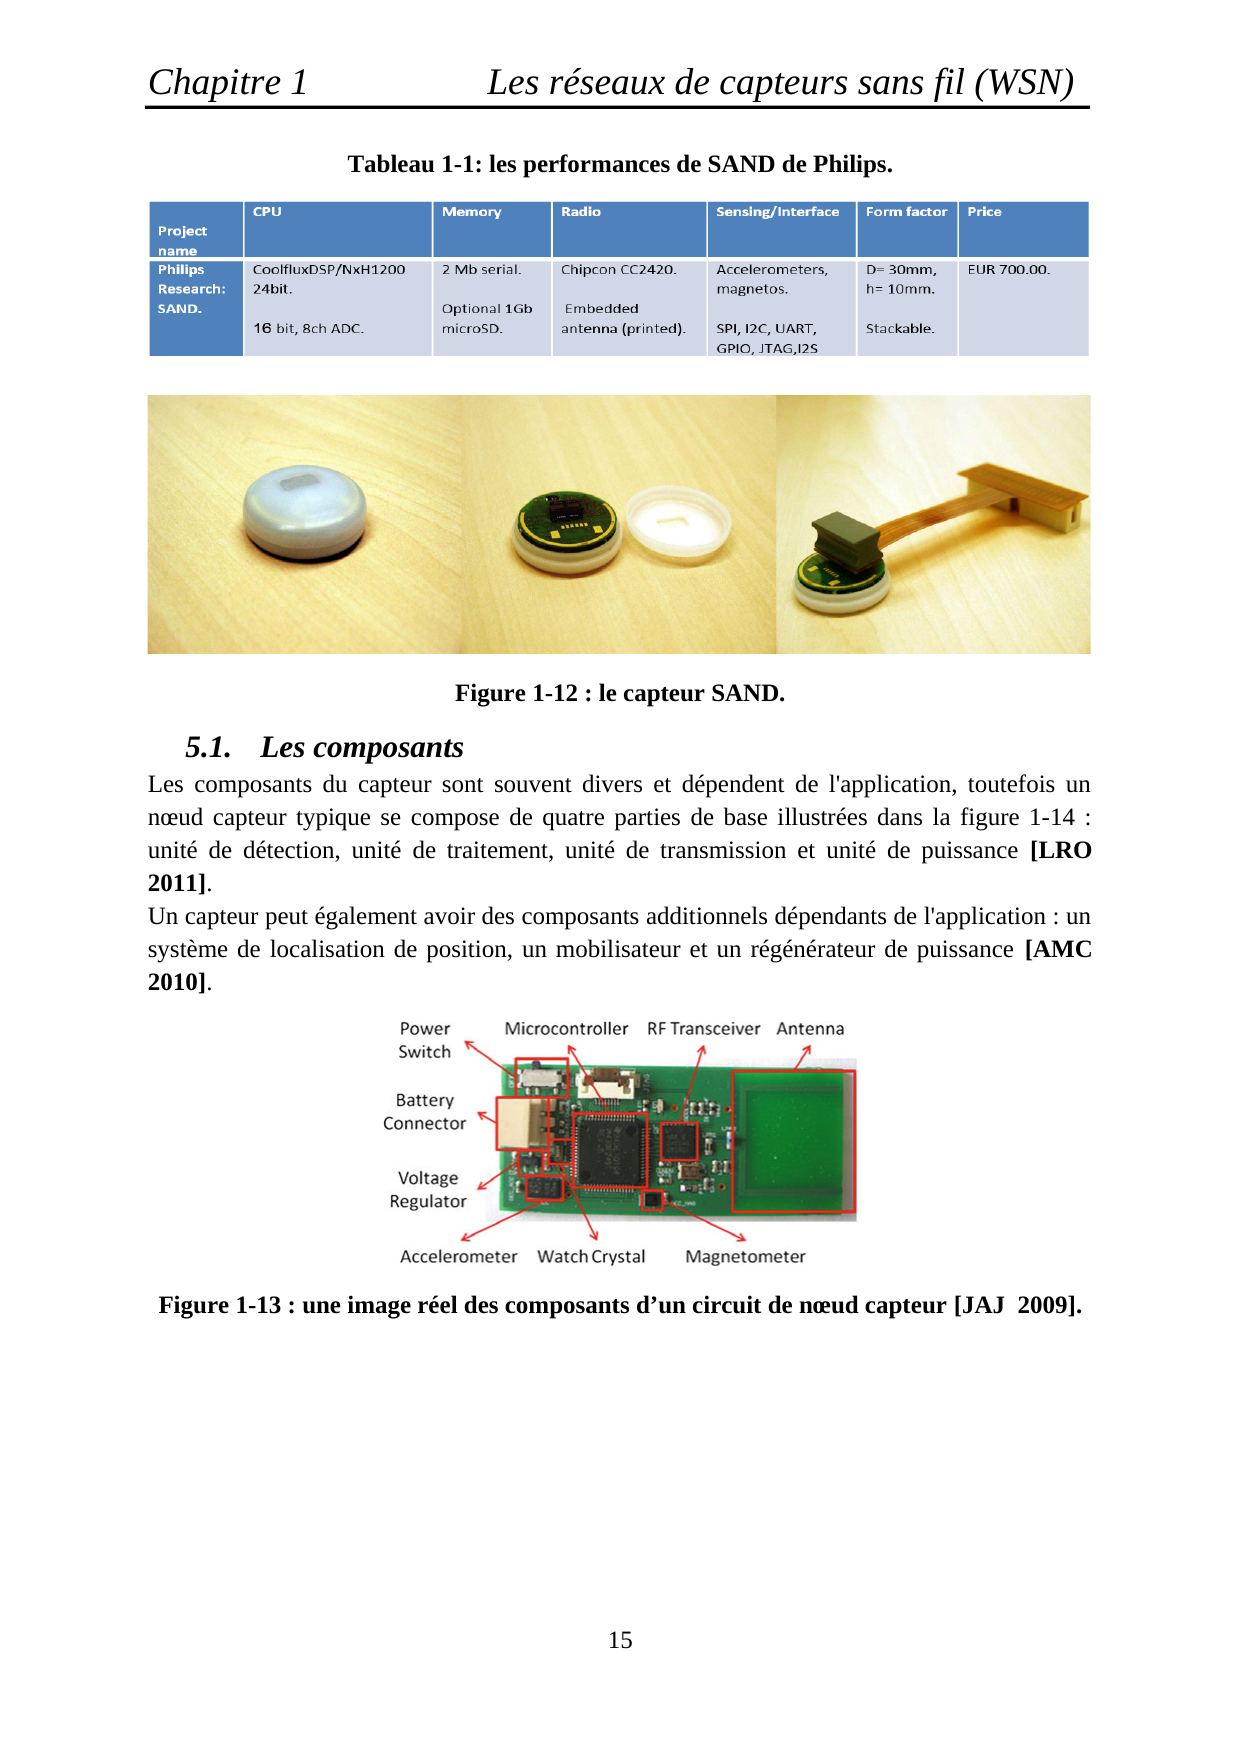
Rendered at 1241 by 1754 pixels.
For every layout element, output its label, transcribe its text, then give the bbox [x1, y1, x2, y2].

text Figure ‎1-13 : une image réel des composants d’un circuit de nœud capteur [JAJ 2009]. [148, 1290, 1092, 1319]
text Un capteur peut également avoir des composants additionnels dépendants de l'application : un système de localisation de position, un mobilisateur et un régénérateur de puissance [AMC 2010]. [148, 901, 1092, 996]
subtitle Les composants [185, 728, 1092, 764]
text Les composants du capteur sont souvent divers et dépendent de l'application, toutefois un nœud capteur typique se compose de quatre parties de base illustrées dans la figure 1-14 : unité de détection, unité de traitement, unité de transmission et unité de puissance [LRO 2011]. [148, 769, 1092, 897]
text Figure ‎1-12 : le capteur SAND. [148, 678, 1092, 707]
picture [147, 395, 1091, 654]
picture [147, 198, 1093, 366]
